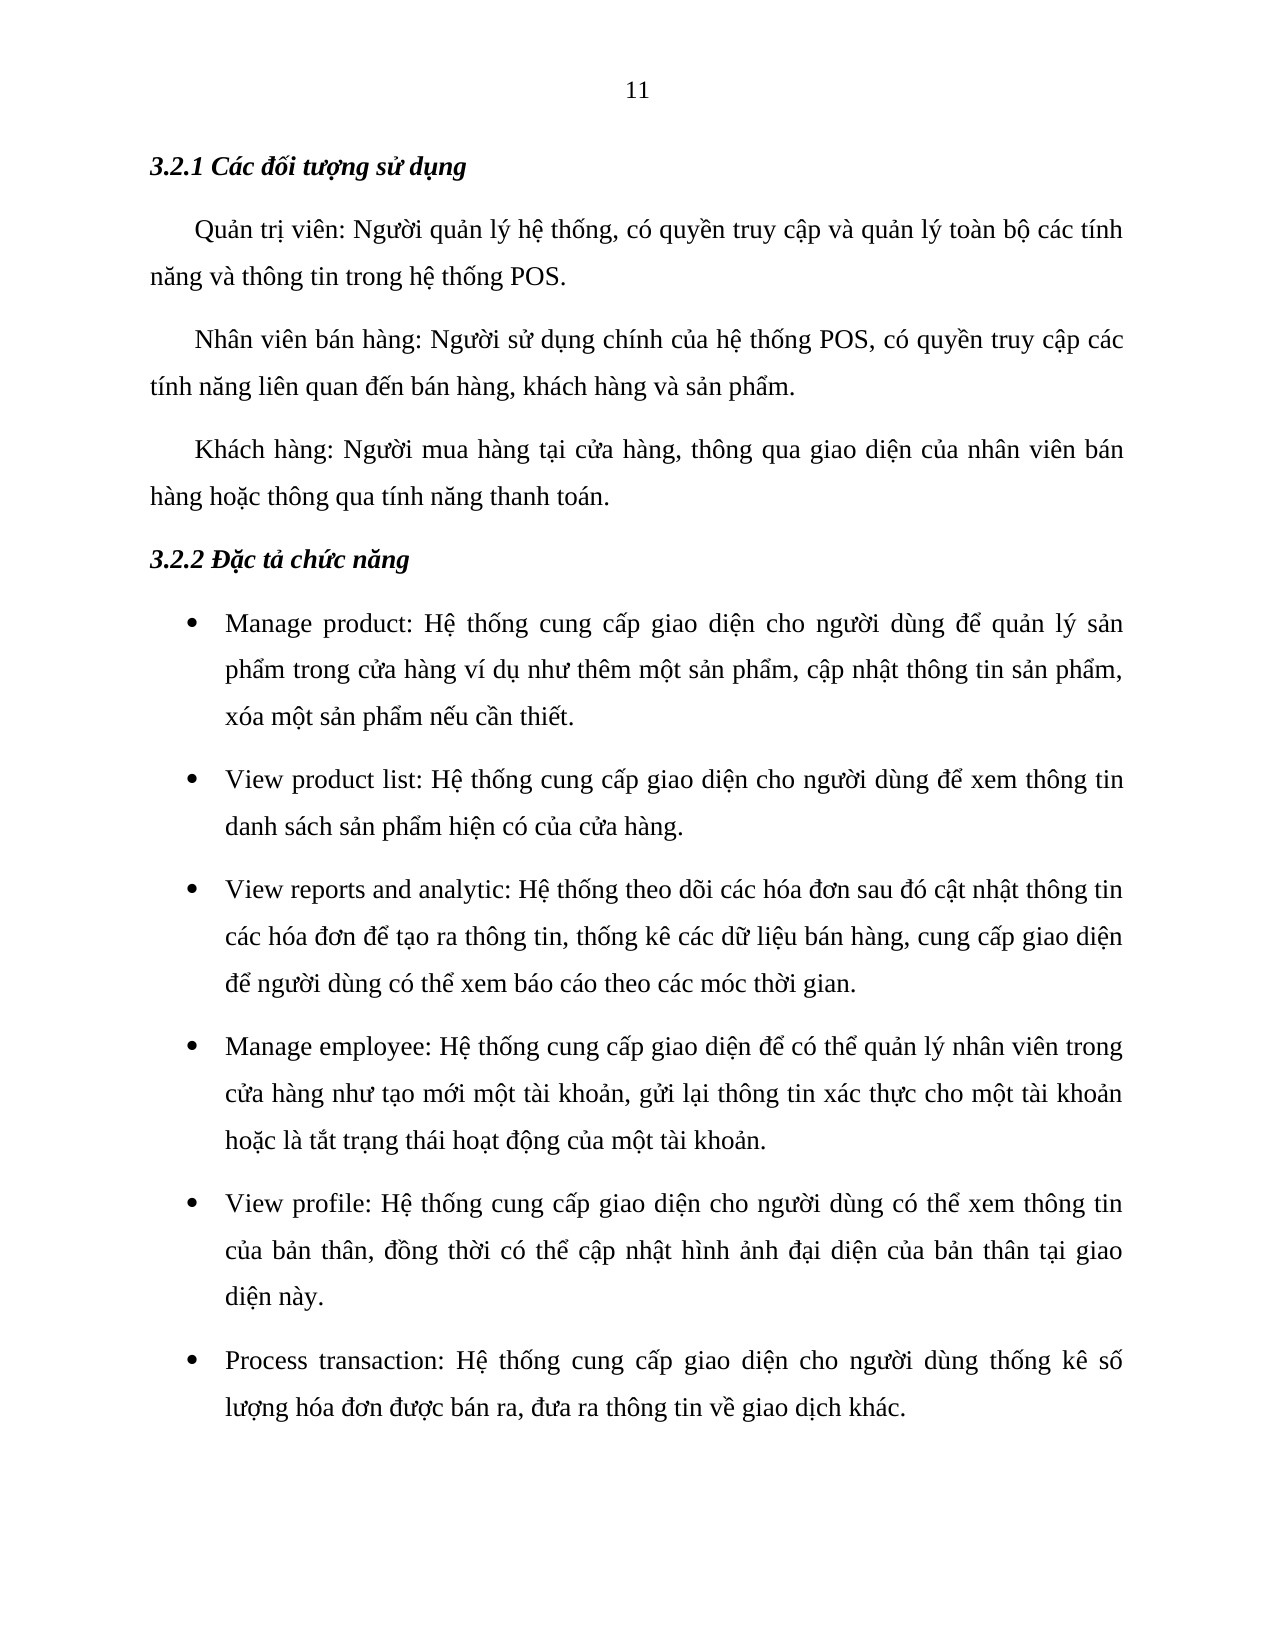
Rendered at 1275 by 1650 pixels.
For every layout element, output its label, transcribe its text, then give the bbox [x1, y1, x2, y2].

list View profile: Hệ thống cung cấp giao diện cho người dùng có thể xem thông tin của bản thân, đồng thời có thể cập nhật hình ảnh đại diện của bản thân tại giao diện này. [187, 1187, 1125, 1312]
list Manage product: Hệ thống cung cấp giao diện cho người dùng để quản lý sản phẩm trong cửa hàng ví dụ như thêm một sản phẩm, cập nhật thông tin sản phẩm, xóa một sản phẩm nếu cần thiết. [187, 607, 1125, 731]
text 3.2.2 Đặc tả chức năng [150, 543, 1125, 574]
list View reports and analytic: Hệ thống theo dõi các hóa đơn sau đó cật nhật thông tin các hóa đơn để tạo ra thông tin, thống kê các dữ liệu bán hàng, cung cấp giao diện để người dùng có thể xem báo cáo theo các móc thời gian. [187, 873, 1125, 998]
list Manage employee: Hệ thống cung cấp giao diện để có thể quản lý nhân viên trong cửa hàng như tạo mới một tài khoản, gửi lại thông tin xác thực cho một tài khoản hoặc là tắt trạng thái hoạt động của một tài khoản. [187, 1030, 1125, 1155]
text Nhân viên bán hàng: Người sử dụng chính của hệ thống POS, có quyền truy cập các tính năng liên quan đến bán hàng, khách hàng và sản phẩm. [150, 323, 1125, 401]
text 3.2.1 Các đối tượng sử dụng [150, 150, 1125, 181]
text Quản trị viên: Người quản lý hệ thống, có quyền truy cập và quản lý toàn bộ các tính năng và thông tin trong hệ thống POS. [150, 213, 1125, 291]
text Khách hàng: Người mua hàng tại cửa hàng, thông qua giao diện của nhân viên bán hàng hoặc thông qua tính năng thanh toán. [150, 433, 1125, 511]
list Process transaction: Hệ thống cung cấp giao diện cho người dùng thống kê số lượng hóa đơn được bán ra, đưa ra thông tin về giao dịch khác. [187, 1344, 1125, 1422]
list View product list: Hệ thống cung cấp giao diện cho người dùng để xem thông tin danh sách sản phẩm hiện có của cửa hàng. [187, 763, 1125, 841]
